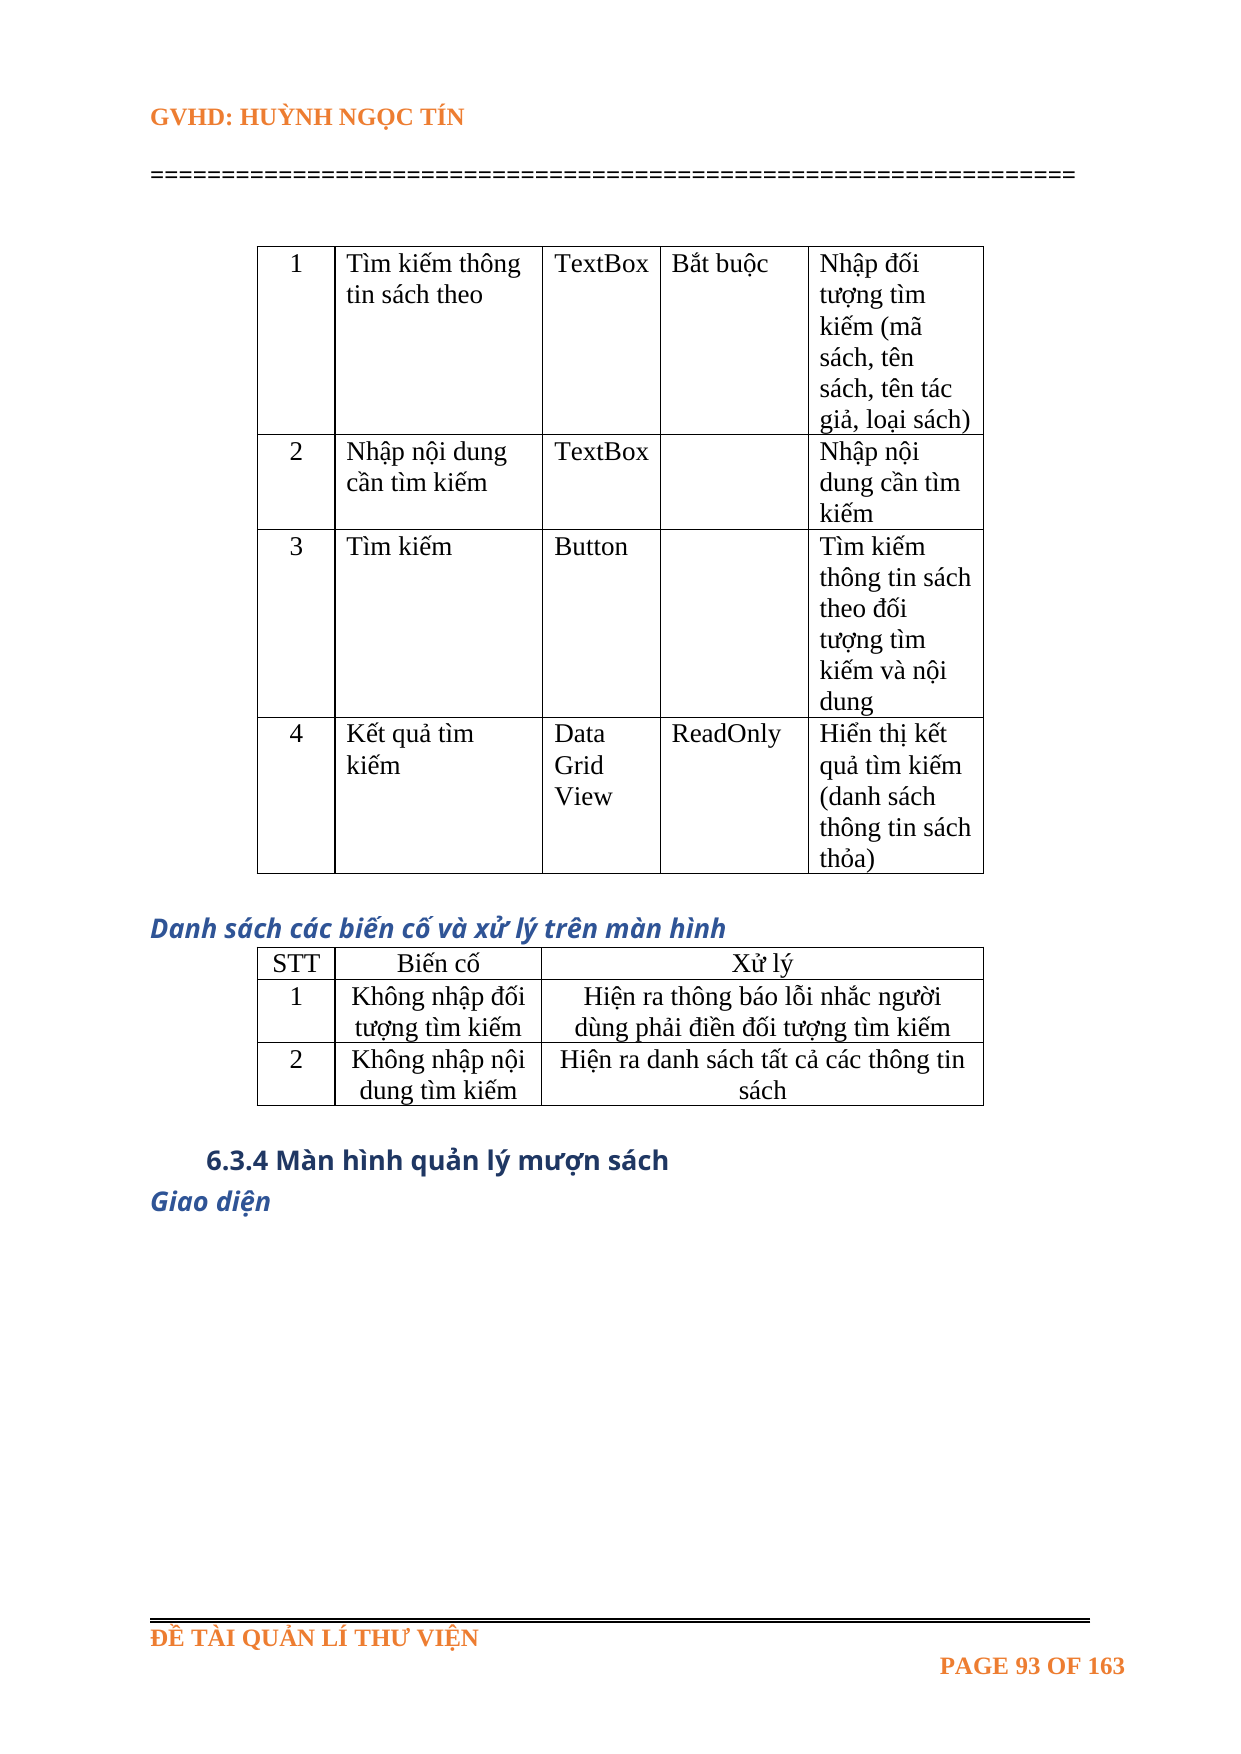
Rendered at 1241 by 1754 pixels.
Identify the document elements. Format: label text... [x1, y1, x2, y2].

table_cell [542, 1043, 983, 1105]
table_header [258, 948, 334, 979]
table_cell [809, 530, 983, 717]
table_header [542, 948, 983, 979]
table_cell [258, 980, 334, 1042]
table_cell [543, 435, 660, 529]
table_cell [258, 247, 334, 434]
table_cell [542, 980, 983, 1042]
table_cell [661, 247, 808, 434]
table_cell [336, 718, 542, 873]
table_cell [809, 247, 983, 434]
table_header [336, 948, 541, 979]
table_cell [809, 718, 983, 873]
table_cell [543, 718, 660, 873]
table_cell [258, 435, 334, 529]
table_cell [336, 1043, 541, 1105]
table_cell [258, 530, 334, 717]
subtitle 6.3.4 Màn hình quản lý mượn sách [206, 1142, 1087, 1179]
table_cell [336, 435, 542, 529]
subtitle Danh sách các biến cố và xử lý trên màn hình [150, 910, 1090, 947]
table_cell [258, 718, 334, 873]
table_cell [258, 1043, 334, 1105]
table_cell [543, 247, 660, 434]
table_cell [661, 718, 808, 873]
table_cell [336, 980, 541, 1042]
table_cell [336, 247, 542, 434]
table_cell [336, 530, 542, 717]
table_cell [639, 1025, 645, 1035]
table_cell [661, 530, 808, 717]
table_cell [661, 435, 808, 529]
subtitle Giao diện [150, 1183, 1090, 1220]
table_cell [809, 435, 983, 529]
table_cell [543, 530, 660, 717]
